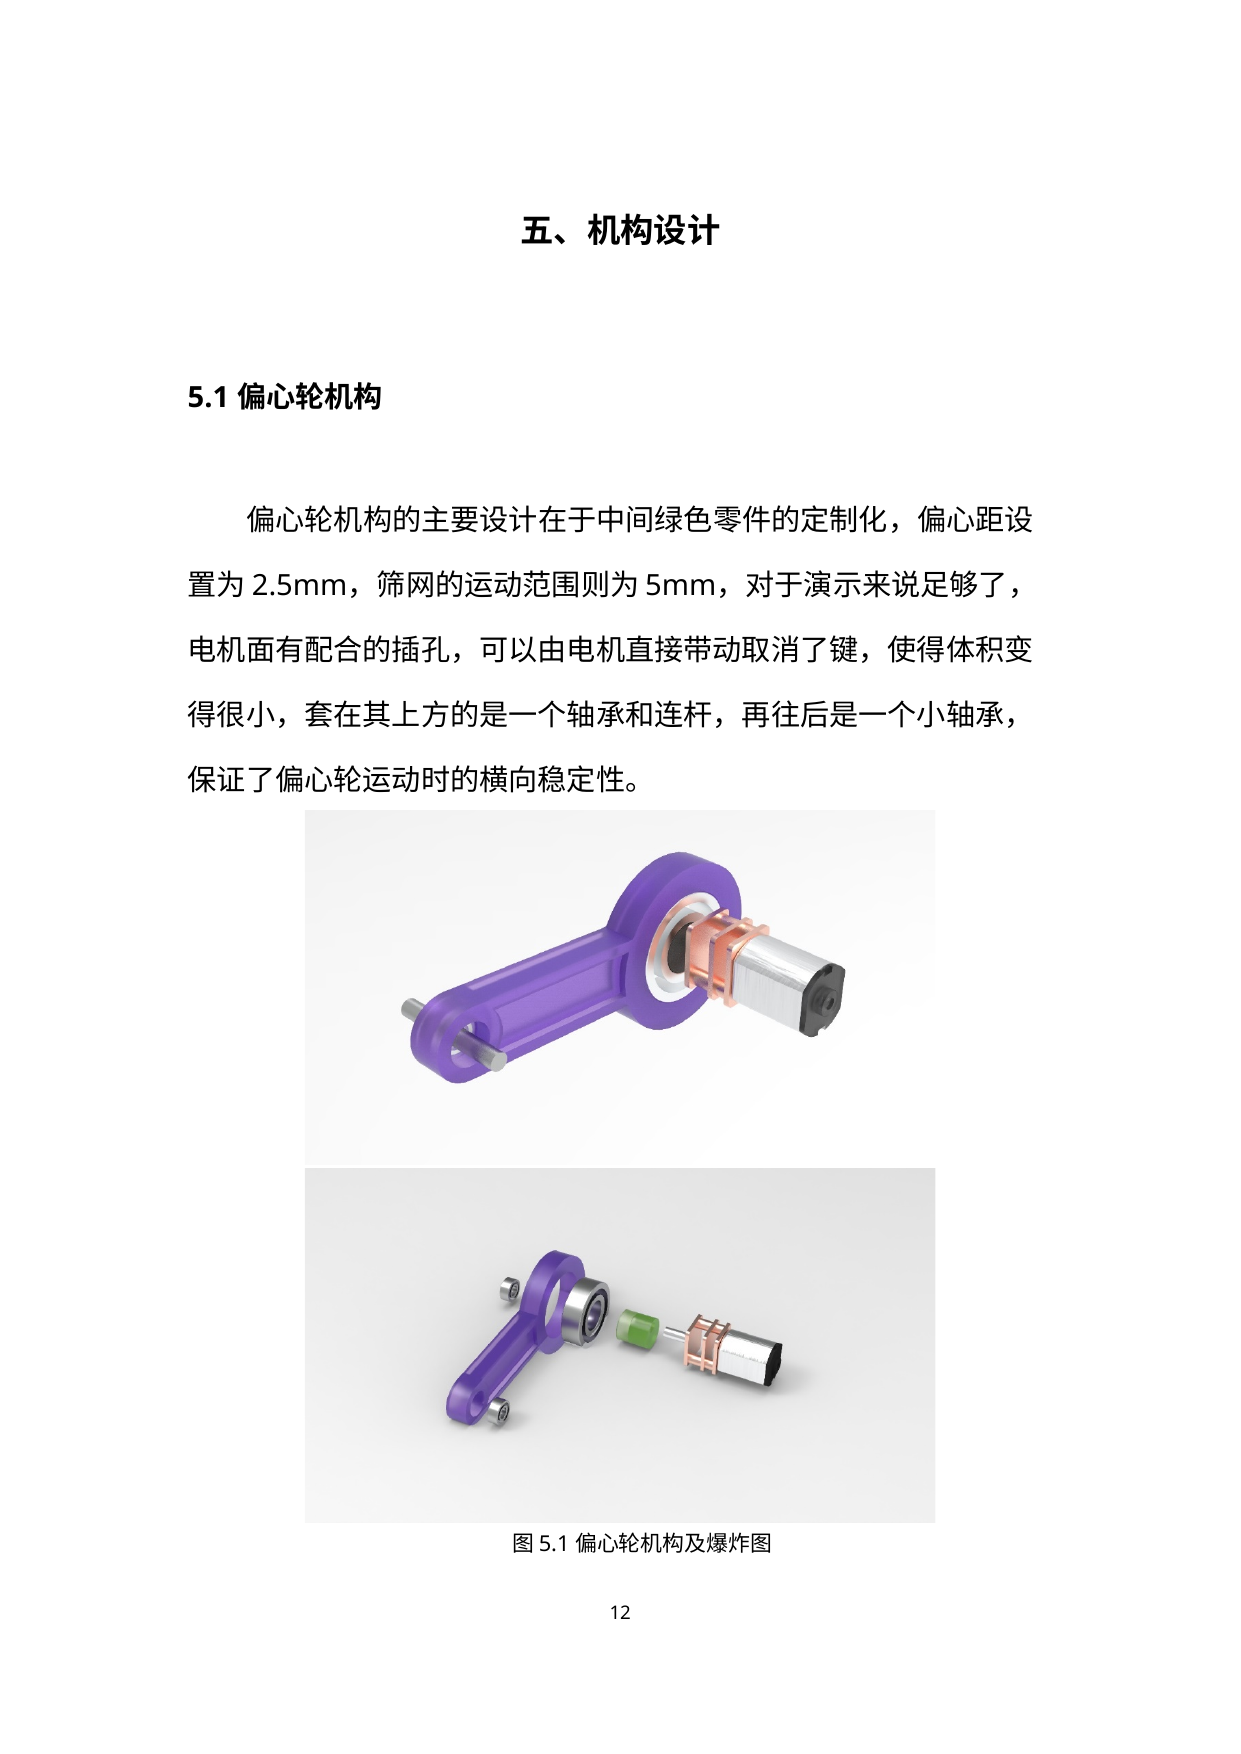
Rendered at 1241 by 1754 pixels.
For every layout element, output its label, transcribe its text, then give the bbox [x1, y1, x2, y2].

subtitle 5.1 偏心轮机构 [187, 362, 1053, 427]
text 偏心轮机构的主要设计在于中间绿色零件的定制化，偏心距设置为2.5mm，筛网的运动范围则为5mm，对于演示来说足够了，电机面有配合的插孔，可以由电机直接带动取消了键，使得体积变得很小，套在其上方的是一个轴承和连杆，再往后是一个小轴承，保证了偏心轮运动时的横向稳定性。 [187, 486, 1053, 811]
subtitle 五、机构设计 [187, 195, 1053, 260]
text 图5.1 偏心轮机构及爆炸图 [187, 1526, 1053, 1558]
picture [304, 1168, 936, 1523]
picture [304, 810, 936, 1165]
